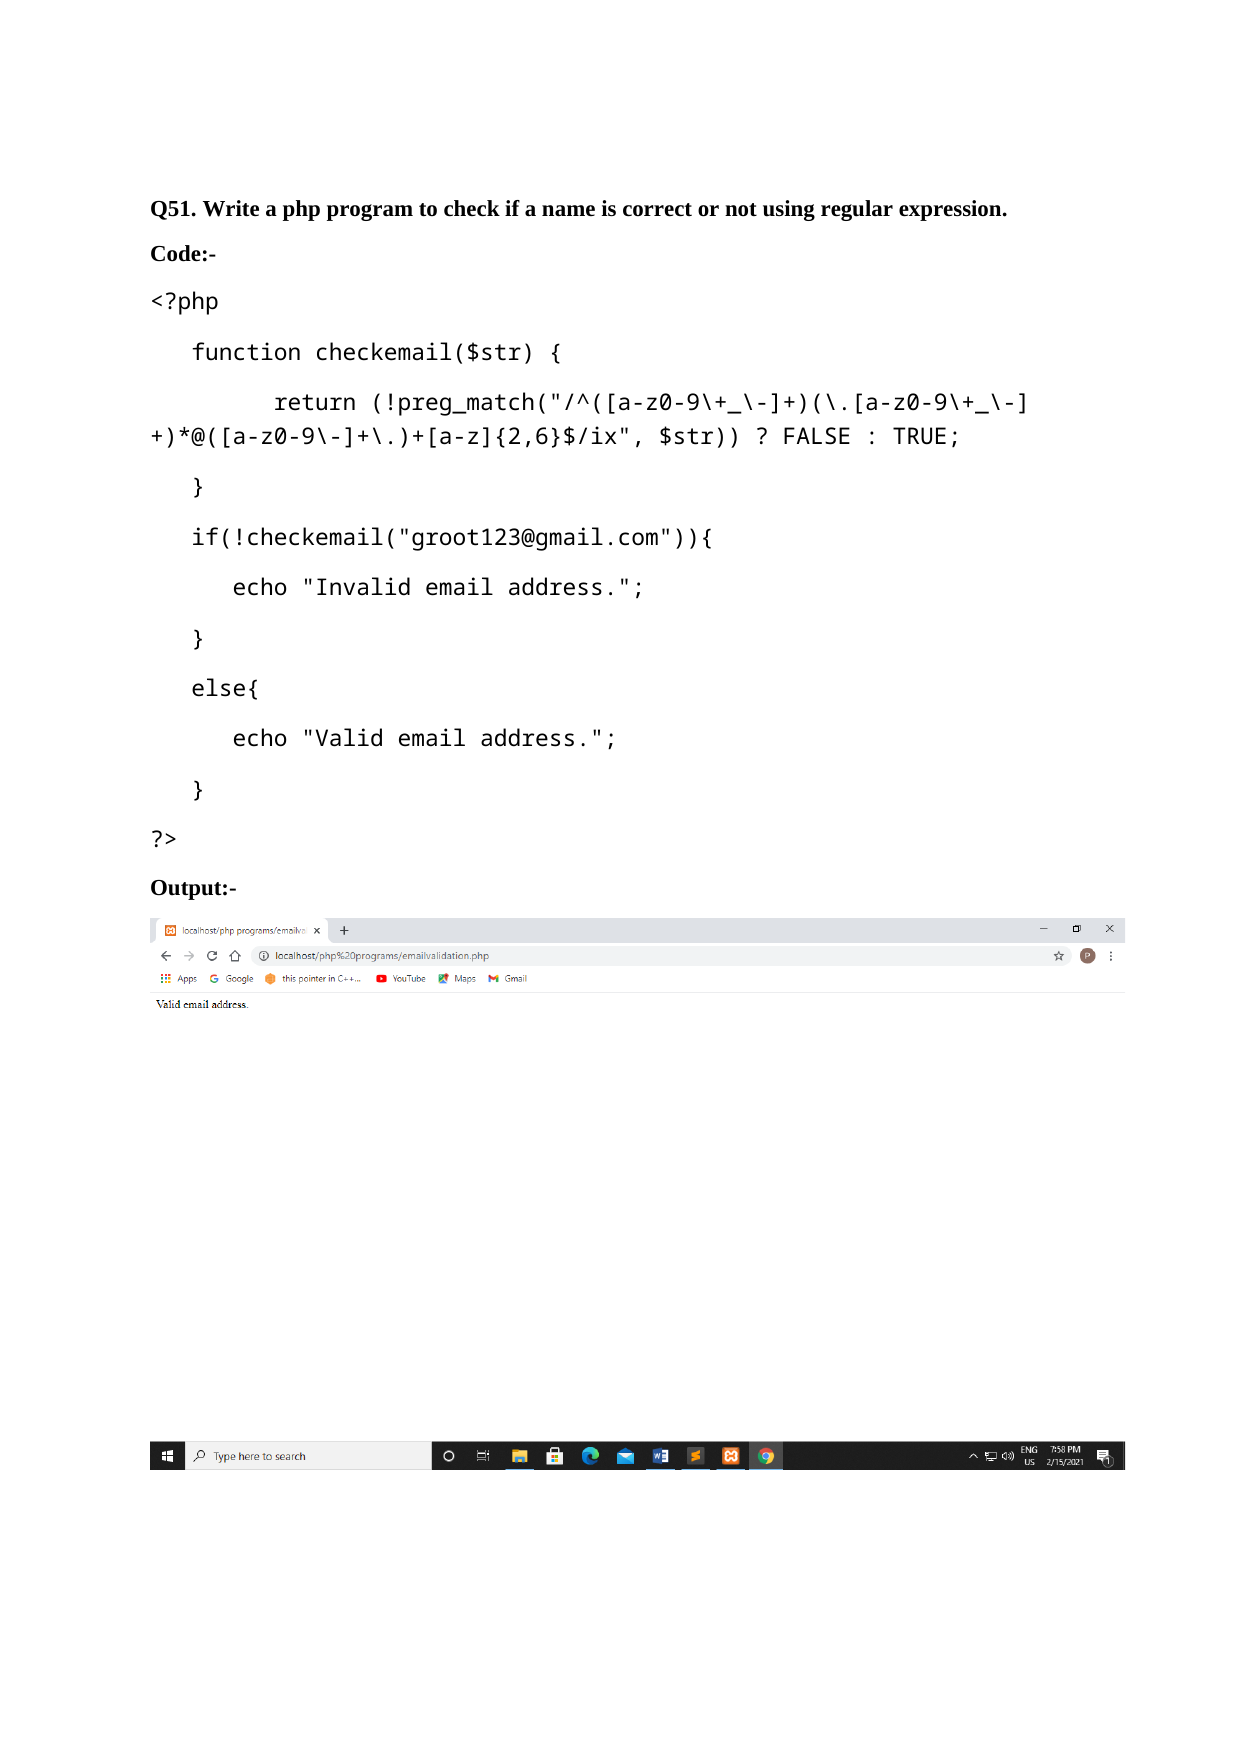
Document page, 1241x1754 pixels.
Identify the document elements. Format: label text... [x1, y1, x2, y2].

text if(!checkemail("groot123@gmail.com")){ [150, 521, 1090, 552]
text Q51. Write a php program to check if a name is correct or not using regular expression. [150, 195, 1090, 221]
text Code:- [150, 240, 1090, 267]
text return (!preg_match("/^([a-z0-9\+_\-]+)(\.[a-z0-9\+_\-]+)*@([a-z0-9\-]+\.)+[a-z]{2,6}$/ix", $str)) ? FALSE : TRUE; [150, 386, 1090, 451]
text Output:- [150, 874, 1090, 900]
text function checkemail($str) { [150, 336, 1090, 367]
text else{ [150, 672, 1090, 703]
text } [150, 622, 1090, 653]
text } [150, 470, 1090, 502]
text ?> [150, 823, 1090, 854]
text echo "Valid email address."; [150, 722, 1090, 754]
text echo "Invalid email address."; [150, 571, 1090, 602]
text <?php [150, 285, 1090, 317]
picture [150, 918, 1125, 1470]
text } [150, 773, 1090, 804]
